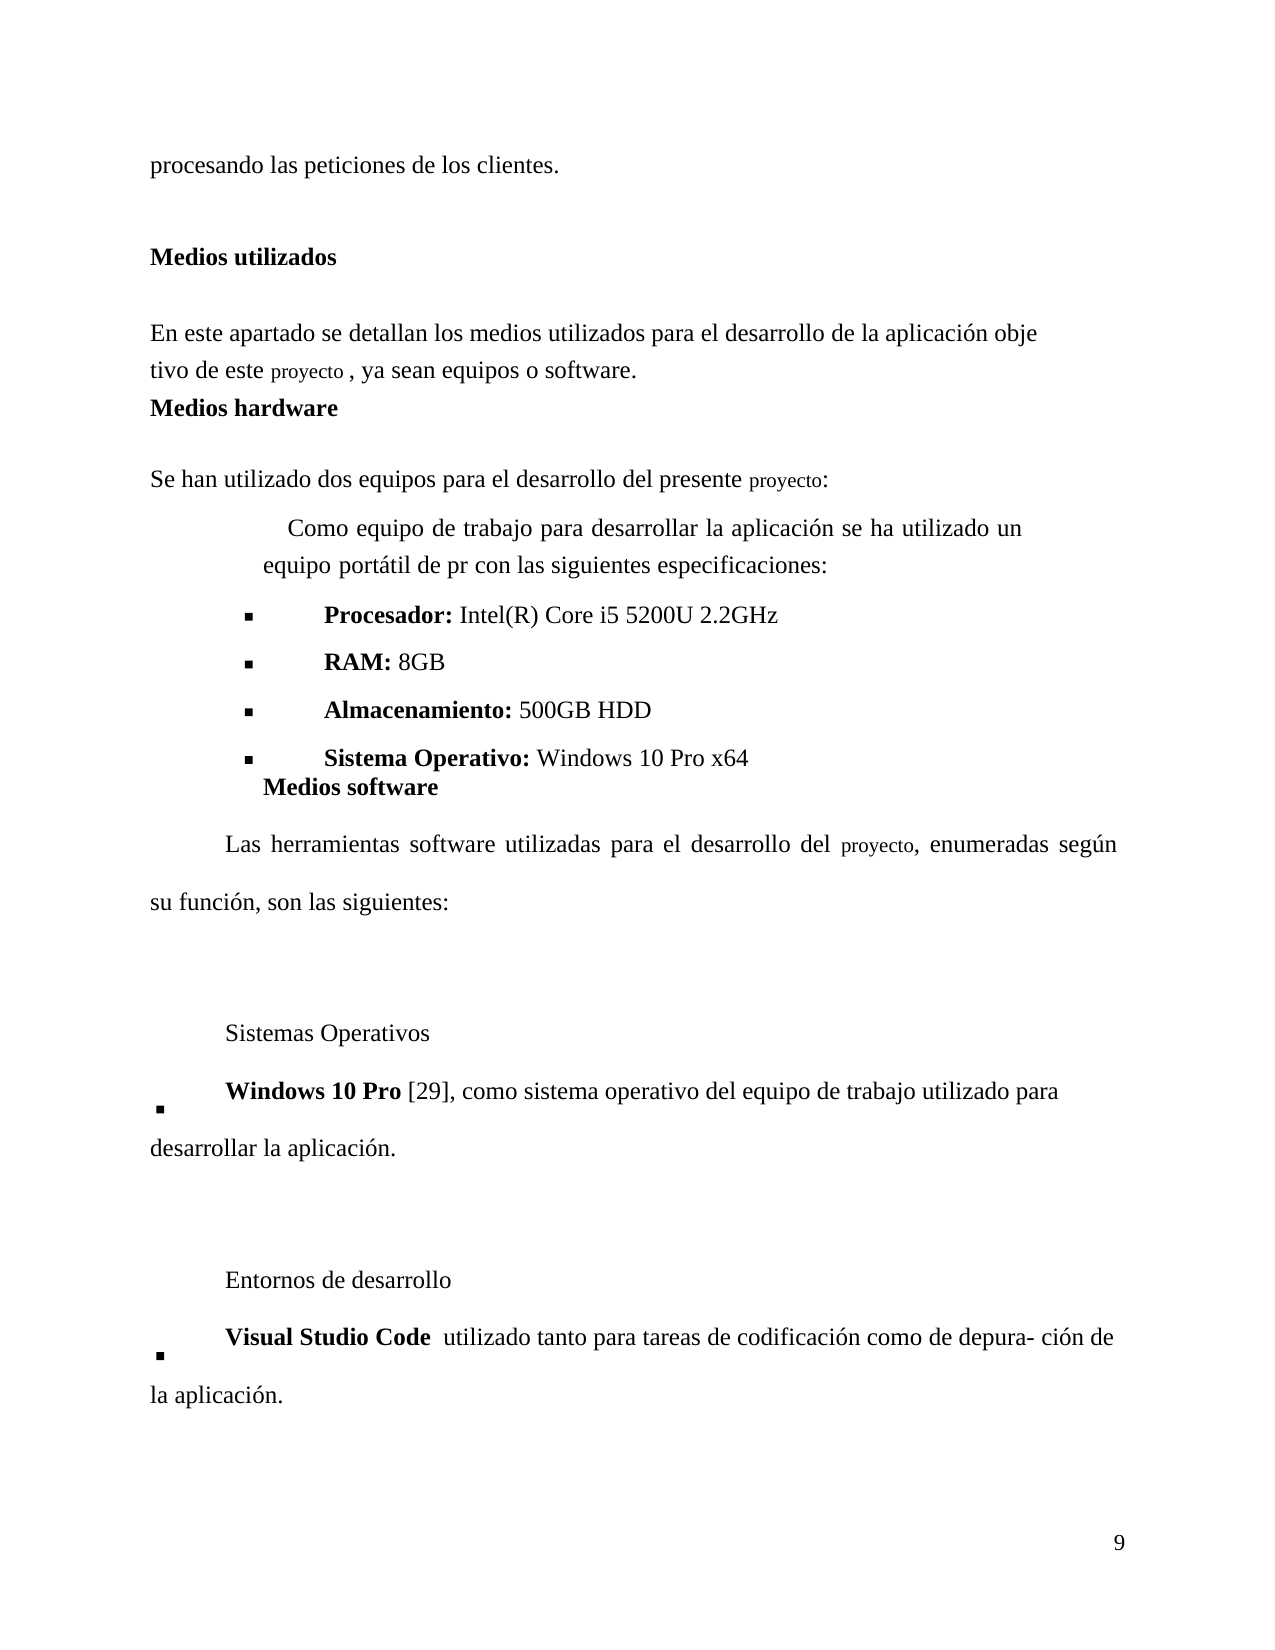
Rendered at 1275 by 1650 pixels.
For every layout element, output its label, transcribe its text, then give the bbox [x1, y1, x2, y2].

list Entornos de desarrollo [150, 1265, 1125, 1294]
subtitle Medios hardware [150, 393, 1125, 422]
text RAM: 8GB [324, 647, 1125, 676]
text Procesador: Intel(R) Core i5 5200U 2.2GHz [324, 600, 1125, 628]
subtitle Medios software [263, 772, 1125, 800]
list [150, 150, 1125, 179]
text Como equipo de trabajo para desarrollar la aplicación se ha utilizado un equipo portátil de pr con las siguientes especificaciones: [263, 513, 1064, 579]
list Windows 10 Pro [29], como sistema operativo del equipo de trabajo utilizado para desarrollar la aplicación. [150, 1076, 1125, 1162]
subtitle Medios utilizados [150, 242, 1125, 270]
text En este apartado se detallan los medios utilizados para el desarrollo de la aplicación obje tivo de este proyecto , ya sean equipos o software. [150, 318, 1064, 384]
text Se han utilizado dos equipos para el desarrollo del presente proyecto: [150, 464, 1125, 493]
list Las herramientas software utilizadas para el desarrollo del proyecto, enumeradas según su función, son las siguientes: [150, 829, 1125, 915]
list Sistemas Operativos [150, 1018, 1125, 1047]
text Almacenamiento: 500GB HDD [324, 695, 1125, 724]
list Visual Studio Code utilizado tanto para tareas de codificación como de depura- ción de la aplicación. [150, 1322, 1125, 1409]
text Sistema Operativo: Windows 10 Pro x64 [324, 743, 1125, 772]
